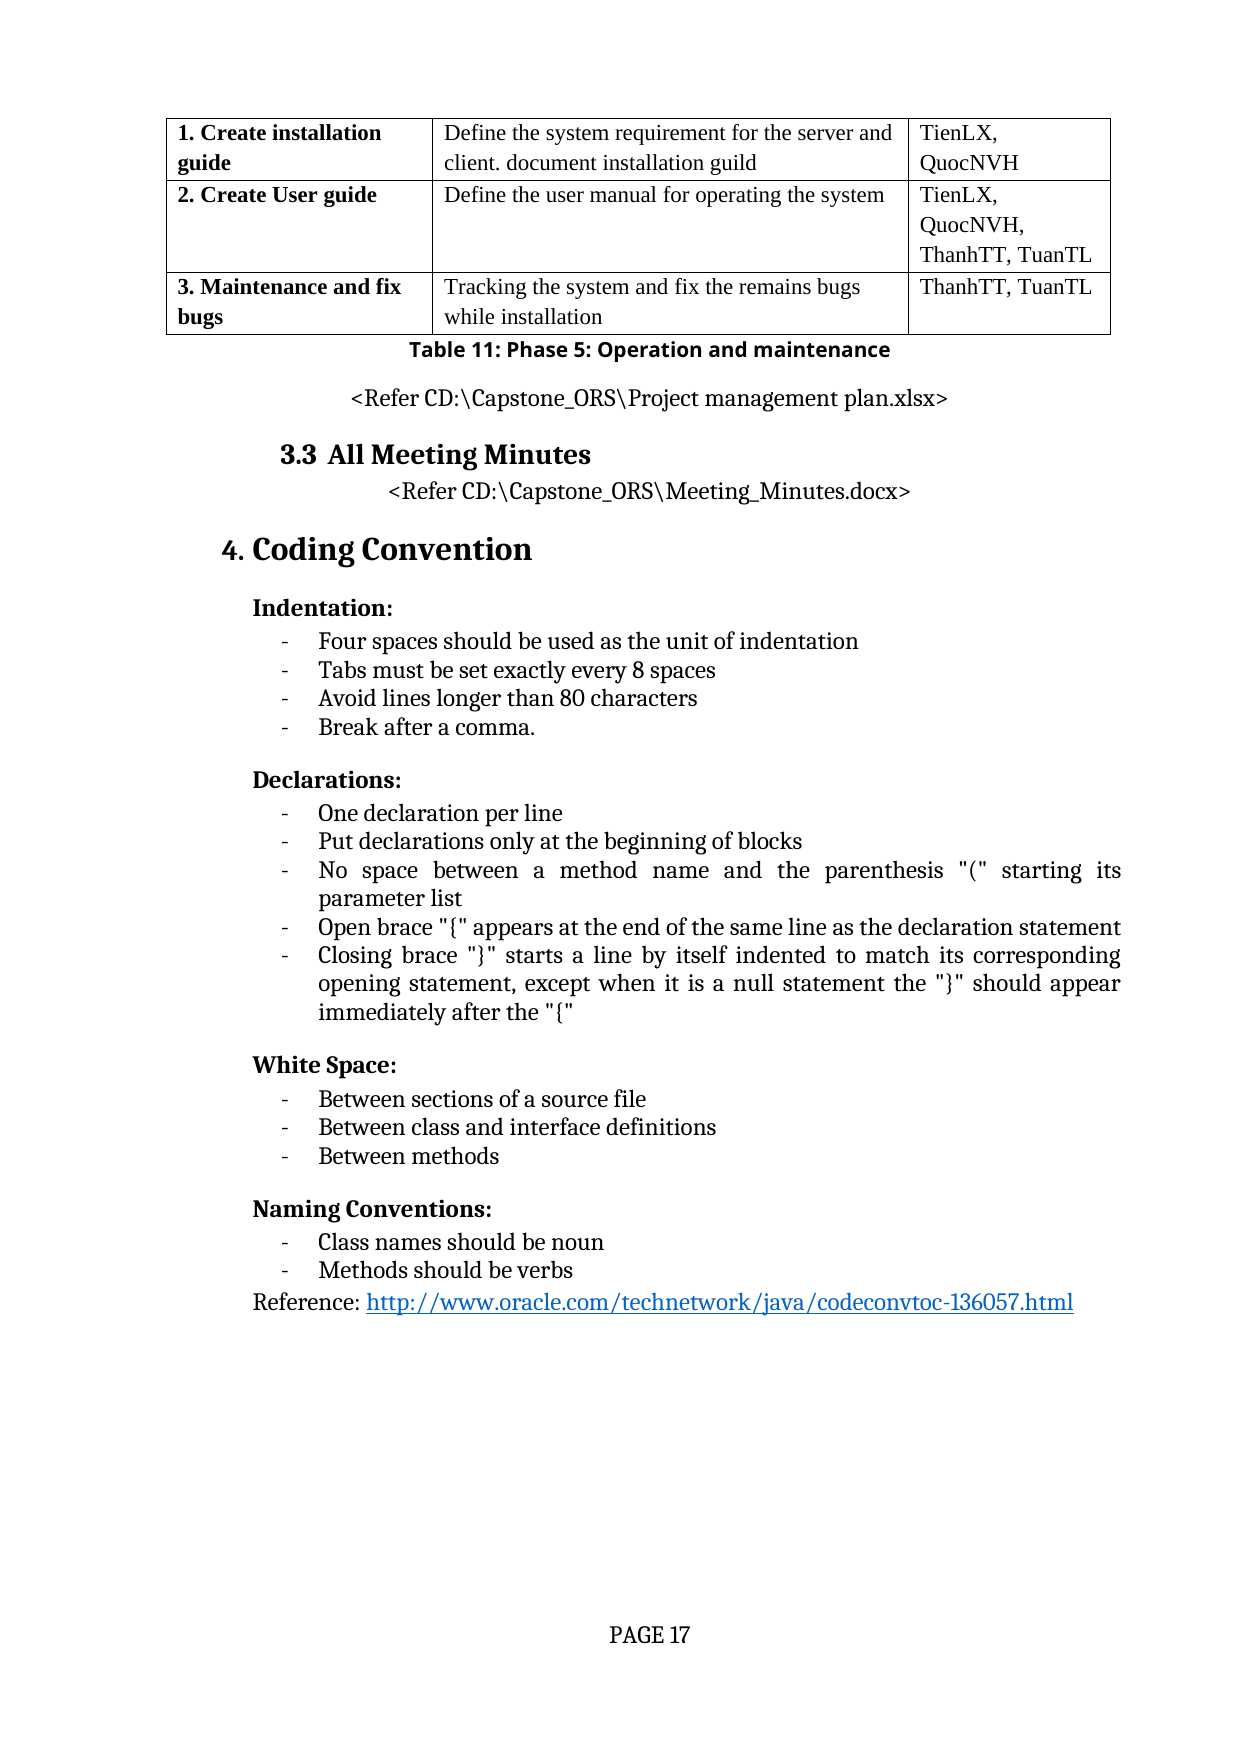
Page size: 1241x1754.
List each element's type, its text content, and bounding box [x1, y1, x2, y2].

list Between class and interface definitions [281, 1113, 1122, 1141]
text Naming Conventions: [177, 1195, 1122, 1223]
table_cell ThanhTT, TuanTL [909, 273, 1110, 334]
list One declaration per line [281, 799, 1122, 827]
text White Space: [177, 1051, 1122, 1080]
list Put declarations only at the beginning of blocks [281, 827, 1122, 856]
text Reference: http://www.oracle.com/technetwork/java/codeconvtoc-136057.html [252, 1288, 1122, 1317]
table_cell TienLX, QuocNVH, ThanhTT, TuanTL [909, 181, 1110, 272]
table_cell Define the user manual for operating the system [433, 181, 908, 272]
text <Refer CD:\Capstone_ORS\Meeting_Minutes.docx> [177, 477, 1122, 505]
list Class names should be noun [281, 1228, 1122, 1256]
list Between sections of a source file [281, 1084, 1122, 1113]
subtitle All Meeting Minutes [280, 438, 1122, 472]
list Methods should be verbs [281, 1256, 1122, 1285]
list Break after a comma. [281, 712, 1122, 741]
list No space between a method name and the parenthesis "(" starting its parameter list [281, 856, 1122, 912]
table_cell 2. Create User guide [167, 181, 432, 272]
text <Refer CD:\Capstone_ORS\Project management plan.xlsx> [177, 384, 1122, 413]
subtitle Coding Convention [222, 531, 1122, 569]
list Closing brace "}" starts a line by itself indented to match its corresponding opening statement, except when it is a null statement the "}" should appear immediately after the "{" [281, 941, 1122, 1026]
list Four spaces should be used as the unit of indentation [281, 627, 1122, 655]
list Tabs must be set exactly every 8 spaces [281, 655, 1122, 684]
table_cell 1. Create installation guide [167, 119, 432, 180]
list Avoid lines longer than 80 characters [281, 684, 1122, 712]
table_cell TienLX, QuocNVH [909, 119, 1110, 180]
table_cell 3. Maintenance and fix bugs [167, 273, 432, 334]
list Between methods [281, 1141, 1122, 1170]
table_cell Define the system requirement for the server and client. document installation guild [433, 119, 908, 180]
table_cell Tracking the system and fix the remains bugs while installation [433, 273, 908, 334]
text Declarations: [177, 766, 1122, 794]
text Indentation: [177, 594, 1122, 623]
list Open brace "{" appears at the end of the same line as the declaration statement [281, 912, 1122, 941]
